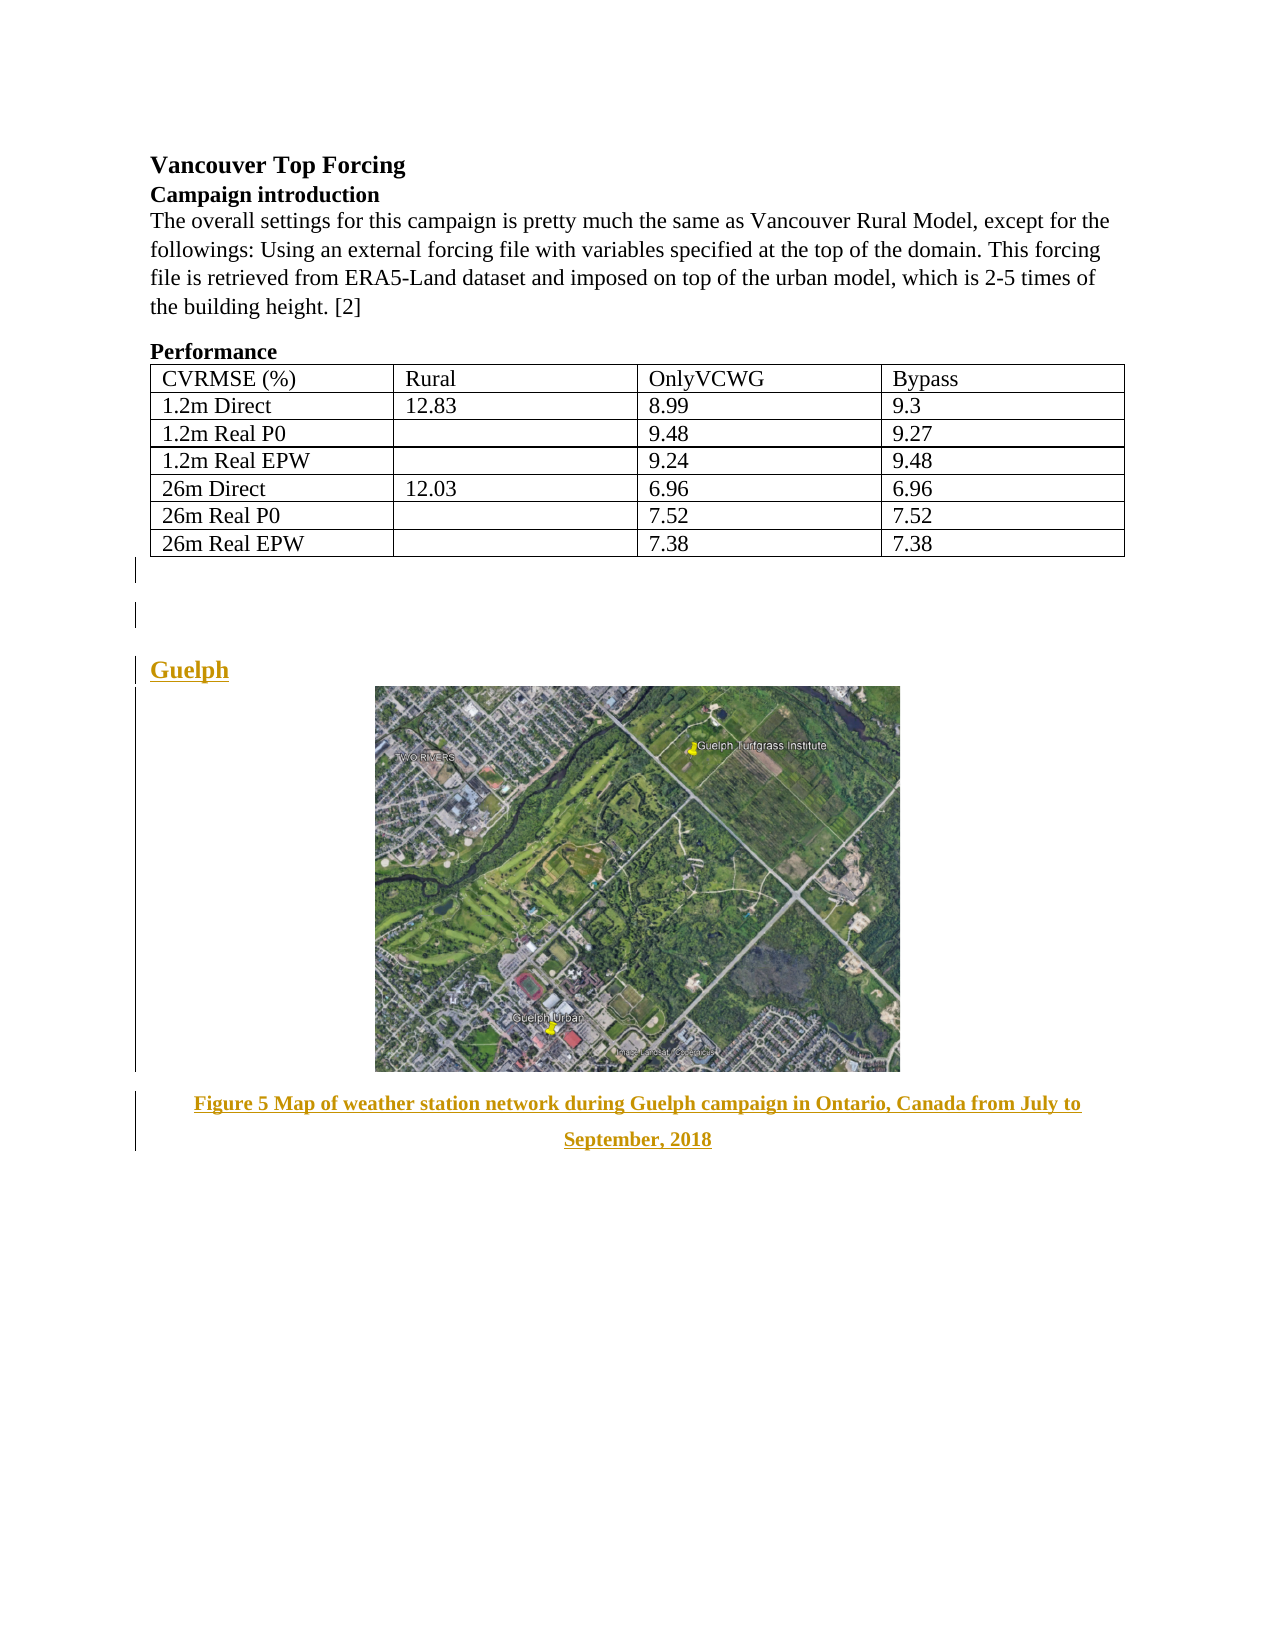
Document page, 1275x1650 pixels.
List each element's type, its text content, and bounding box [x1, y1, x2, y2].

text The overall settings for this campaign is pretty much the same as Vancouver Rural Model, except for the followings: Using an external forcing file with variables specified at the top of the domain. This forcing file is retrieved from ERA5-Land dataset and imposed on top of the urban model, which is 2-5 times of the building height. [2] [150, 207, 1125, 319]
picture [375, 686, 901, 1072]
table_cell 8.99 [638, 393, 881, 419]
table_cell 12.03 [394, 475, 637, 501]
table_cell 9.27 [882, 420, 1124, 446]
table_cell 9.3 [882, 393, 1124, 419]
table_cell [394, 448, 637, 474]
table_cell 6.96 [882, 475, 1124, 501]
table_cell 26m Real EPW [151, 530, 393, 556]
table_cell 7.52 [882, 502, 1124, 528]
subtitle Vancouver Top Forcing [150, 150, 1125, 179]
table_cell 7.52 [638, 502, 881, 528]
table_cell [394, 420, 637, 446]
table_header OnlyVCWG [638, 365, 881, 392]
table_cell 9.48 [882, 448, 1124, 474]
subtitle Campaign introduction [150, 181, 1125, 207]
subtitle Performance [150, 338, 1125, 364]
table_cell 9.24 [638, 448, 881, 474]
table_cell [394, 502, 637, 528]
table_cell 1.2m Real P0 [151, 420, 393, 446]
table_cell 7.38 [882, 530, 1124, 556]
table_cell 6.96 [638, 475, 881, 501]
table_header CVRMSE (%) [151, 365, 393, 392]
table_cell 26m Real P0 [151, 502, 393, 528]
table_header Bypass [882, 365, 1124, 392]
table_cell [394, 530, 637, 556]
table_header Rural [394, 365, 637, 392]
table_cell 1.2m Real EPW [151, 448, 393, 474]
table_cell 12.83 [394, 393, 637, 419]
table_cell 9.48 [638, 420, 881, 446]
table_cell 7.38 [638, 530, 881, 556]
table_cell 26m Direct [151, 475, 393, 501]
table_cell 1.2m Direct [151, 393, 393, 419]
